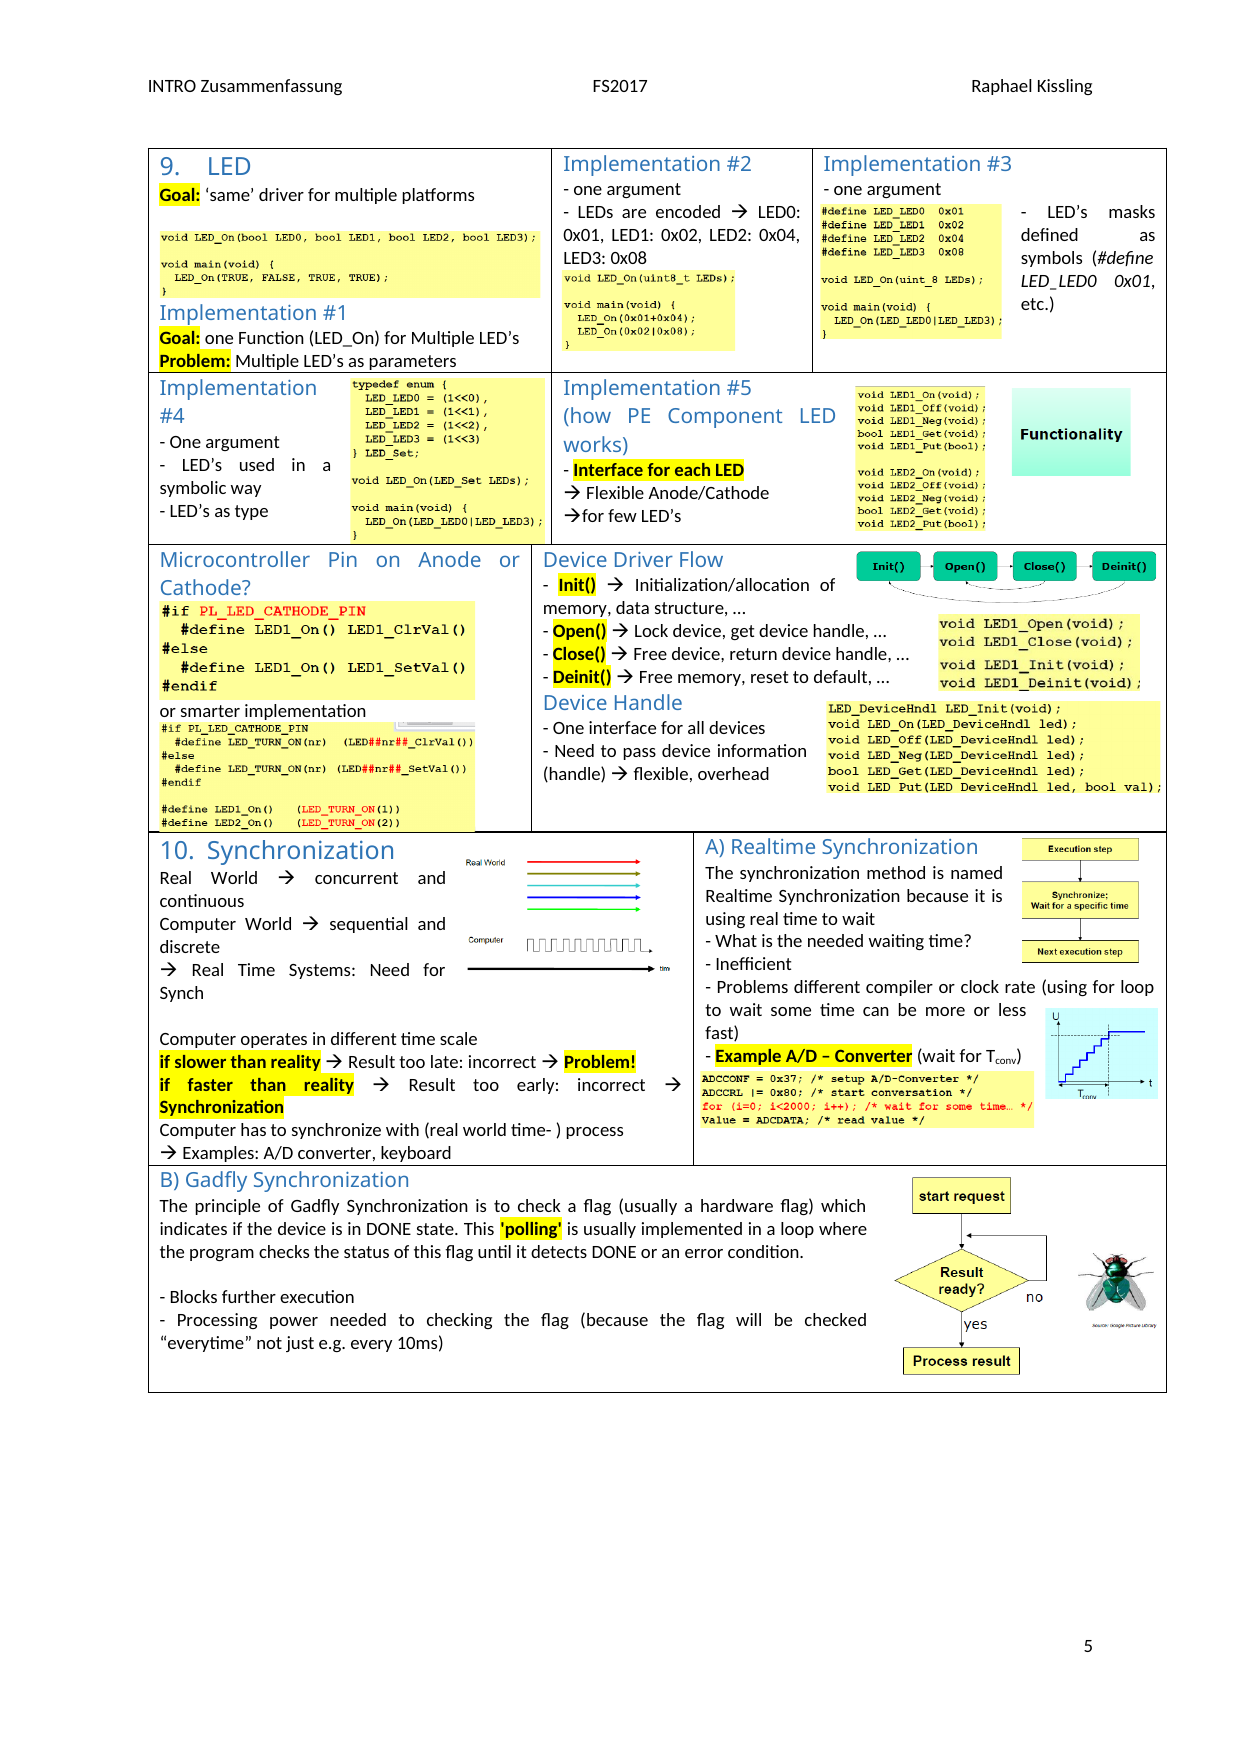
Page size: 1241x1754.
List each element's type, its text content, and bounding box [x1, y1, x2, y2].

table_cell LED Goal: ‘same’ driver for multiple platforms Implementation #1 Goal: one Function (LED_On) for Multiple LED’s Problem: Multiple LED’s as parameters [149, 149, 551, 372]
picture [1020, 837, 1139, 962]
picture [820, 204, 1002, 339]
table_cell Microcontroller Pin on Anode or Cathode? or smarter implementation [149, 545, 531, 831]
picture [853, 378, 985, 529]
picture [561, 270, 736, 351]
picture [700, 1071, 1035, 1128]
table_cell B) Gadfly Synchronization The principle of Gadfly Synchronization is to check a flag (usually a hardware flag) which indicates if the device is in DONE state. This 'polling' is usually implemented in a loop where the program checks the status of this flag until it detects DONE or an error condition. - Blocks further execution - Processing power needed to checking the flag (because the flag will be checked “everytime” not just e.g. every 10ms) [149, 1166, 1166, 1392]
picture [463, 855, 670, 971]
table_cell Synchronization Real World concurrent and continuous Computer World sequential and discrete Real Time Systems: Need for Synch Computer operates in different time scale if slower than reality Result too late: incorrect Problem! if faster than reality Result too early: incorrect Synchronization Computer has to synchronize with (real world time- ) process Examples: A/D converter, keyboard [149, 833, 693, 1164]
picture [1045, 1008, 1158, 1099]
table_cell Implementation #5 (how PE Component LED works) - Interface for each LED Flexible Anode/Cathode for few LED’s [552, 373, 1166, 544]
picture [159, 231, 541, 298]
picture [887, 1171, 1159, 1378]
picture [1011, 388, 1131, 476]
picture [159, 722, 476, 832]
picture [852, 548, 1156, 602]
table_cell A) Realtime Synchronization The synchronization method is named Realtime Synchronization because it is using real time to wait - What is the needed waiting time? - Inefficient - Problems different compiler or clock rate (using for loop to wait some time can be more or less fast) - Example A/D – Converter (wait for Tconv) [694, 833, 1166, 1164]
picture [350, 378, 545, 544]
table_cell Implementation #4 - One argument - LED’s used in a symbolic way - LED’s as type [149, 373, 551, 544]
table_cell Implementation #2 - one argument - LEDs are encoded LED0: 0x01, LED1: 0x02, LED2: 0x04, LED3: 0x08 [552, 149, 812, 372]
picture [826, 701, 1161, 793]
picture [159, 601, 476, 700]
table_cell Implementation #3 - one argument - LED’s masks defined as symbols (#define LED_LED0 0x01, etc.) [813, 149, 1166, 372]
picture [936, 614, 1140, 690]
table_cell Device Driver Flow - Init() Initialization/allocation of memory, data structure, … - Open() Lock device, get device handle, … - Close() Free device, return device handle, … - Deinit() Free memory, reset to default, … Device Handle - One interface for all devices - Need to pass device information (handle) flexible, overhead [532, 545, 1166, 831]
